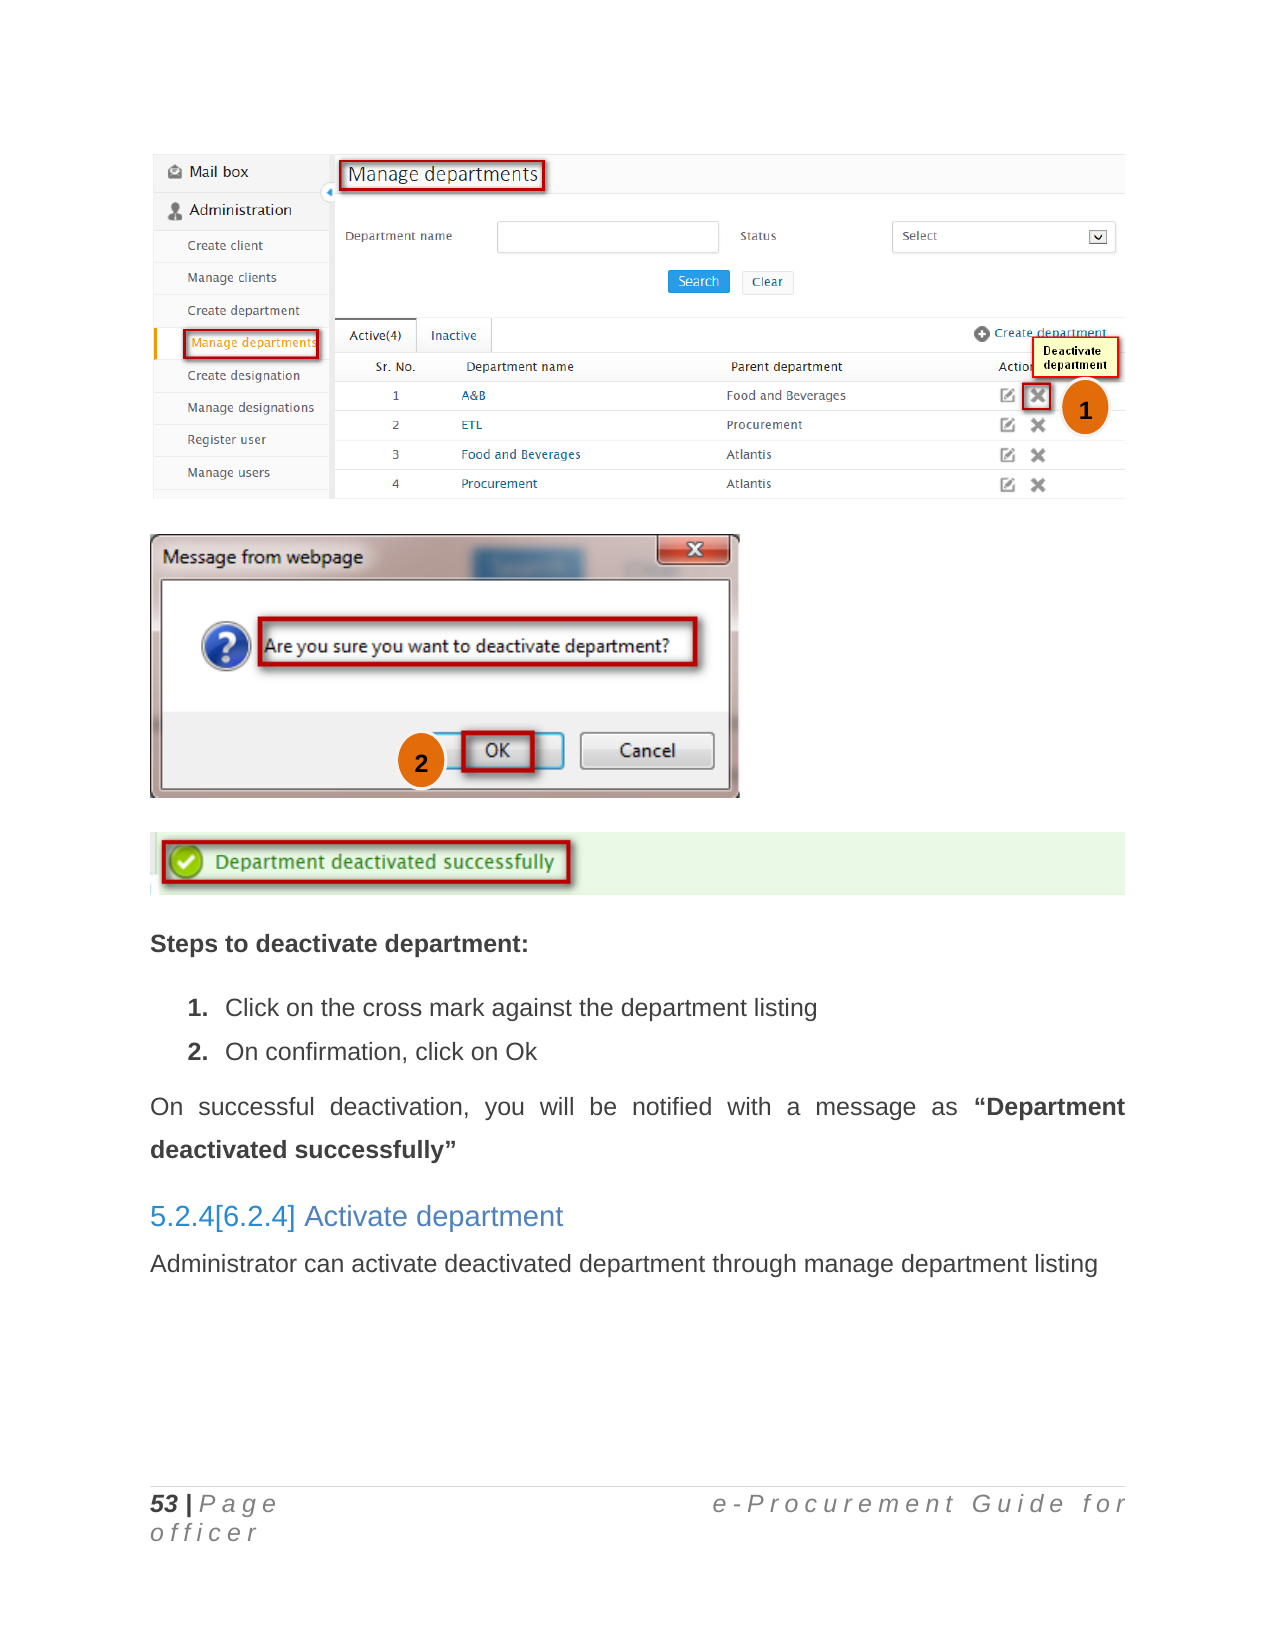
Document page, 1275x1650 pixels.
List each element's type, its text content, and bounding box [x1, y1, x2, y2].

text On successful deactivation, you will be notified with a message as “Department deactivated successfully” [150, 1092, 1125, 1164]
text Steps to deactivate department: [150, 929, 1125, 958]
picture [150, 534, 740, 798]
picture [150, 832, 1125, 895]
picture [150, 150, 1125, 499]
list Click on the cross mark against the department listing [187, 993, 1125, 1022]
list On confirmation, click on Ok [187, 1036, 1125, 1065]
subtitle Activate department [150, 1199, 1125, 1233]
text Administrator can activate deactivated department through manage department listing [150, 1249, 1125, 1278]
